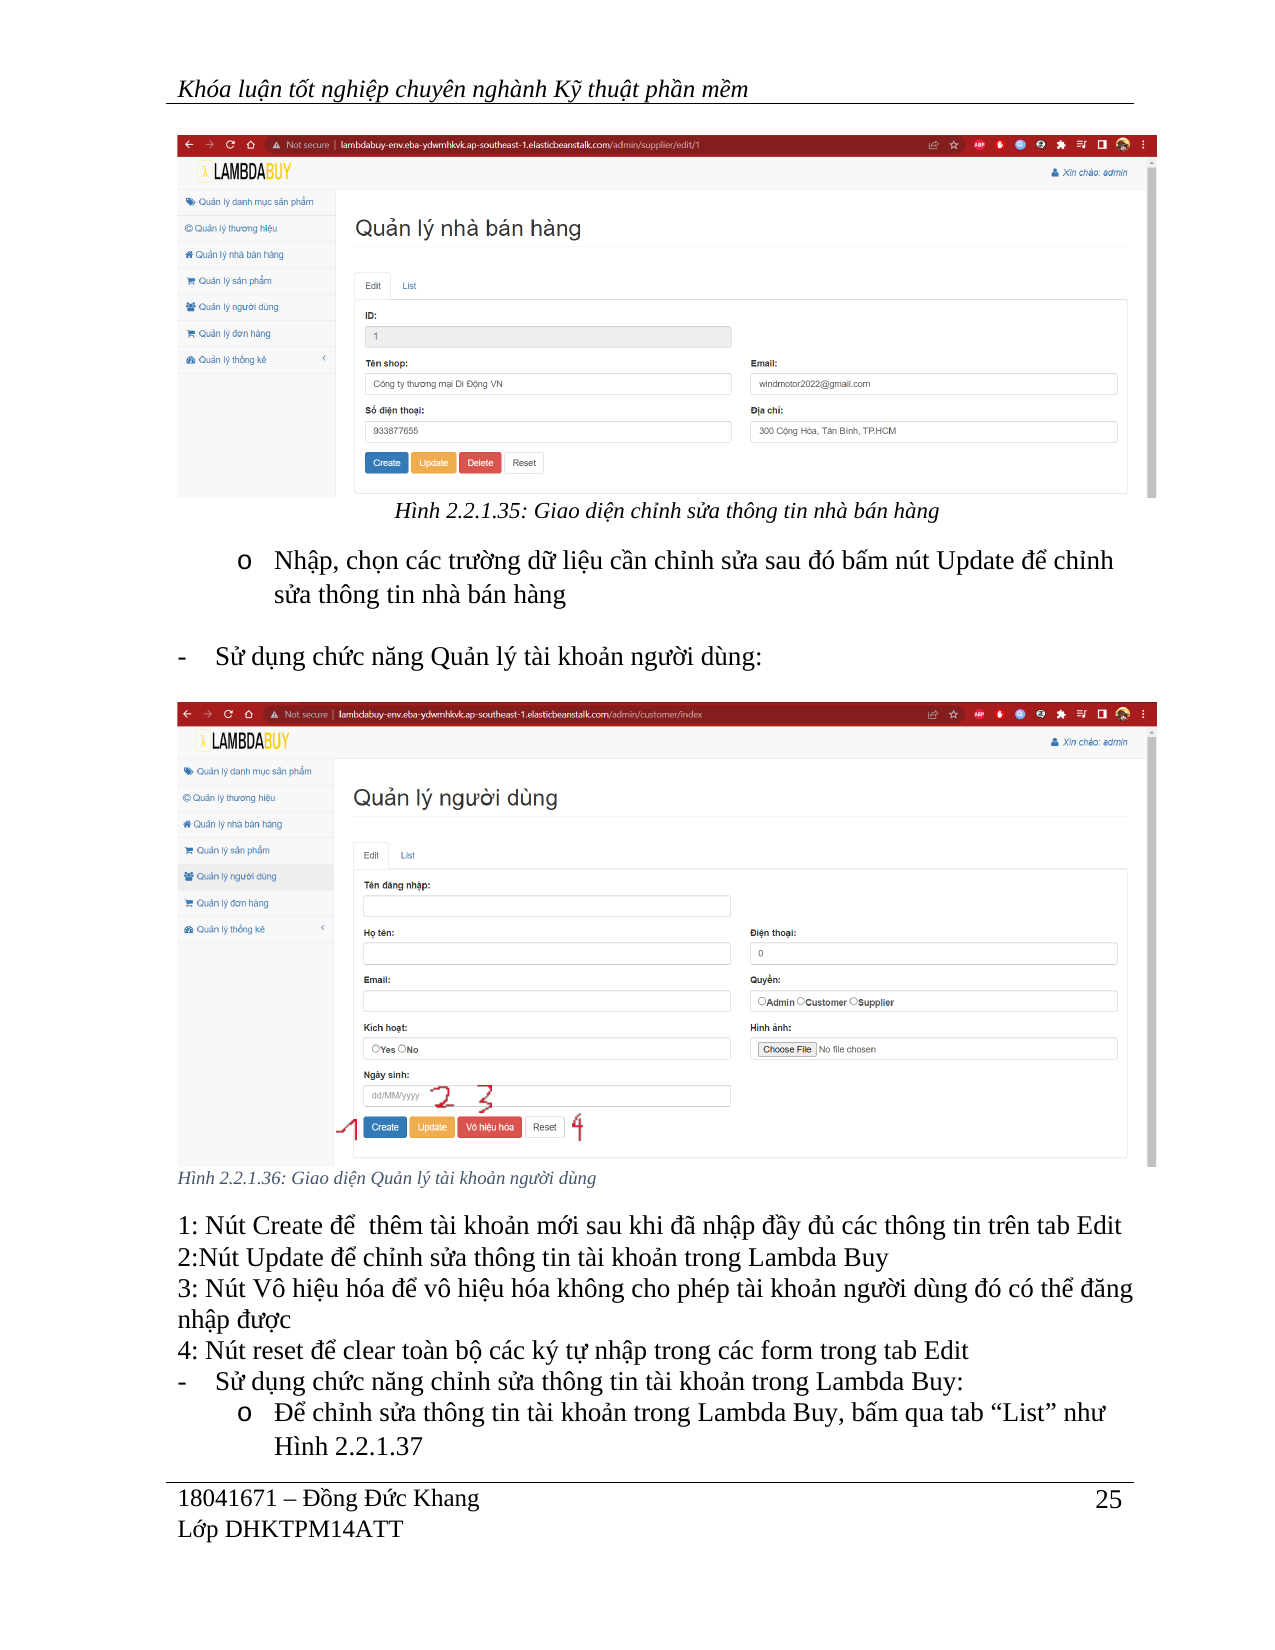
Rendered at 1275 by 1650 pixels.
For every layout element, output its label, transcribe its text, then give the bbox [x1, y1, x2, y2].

text Hình 2.2.1.35: Giao diện chỉnh sửa thông tin nhà bán hàng [177, 498, 1157, 523]
list Sử dụng chức năng Quản lý tài khoản người dùng: [177, 640, 1157, 671]
list Để chỉnh sửa thông tin tài khoản trong Lambda Buy, bấm qua tab “List” như Hình 2.2.1.37 [236, 1396, 1157, 1461]
list Nhập, chọn các trường dữ liệu cần chỉnh sửa sau đó bấm nút Update để chỉnh sửa thông tin nhà bán hàng [236, 544, 1157, 609]
text 3: Nút Vô hiệu hóa để vô hiệu hóa không cho phép tài khoản người dùng đó có thể đăng nhập được [177, 1272, 1157, 1334]
text 1: Nút Create để thêm tài khoản mới sau khi đã nhập đầy đủ các thông tin trên tab Edit [177, 1209, 1157, 1241]
list Sử dụng chức năng chỉnh sửa thông tin tài khoản trong Lambda Buy: [177, 1365, 1157, 1396]
text 2:Nút Update để chỉnh sửa thông tin tài khoản trong Lambda Buy [177, 1241, 1157, 1272]
picture [177, 135, 1157, 498]
text 4: Nút reset để clear toàn bộ các ký tự nhập trong các form trong tab Edit [177, 1334, 1157, 1365]
picture [177, 702, 1157, 1167]
